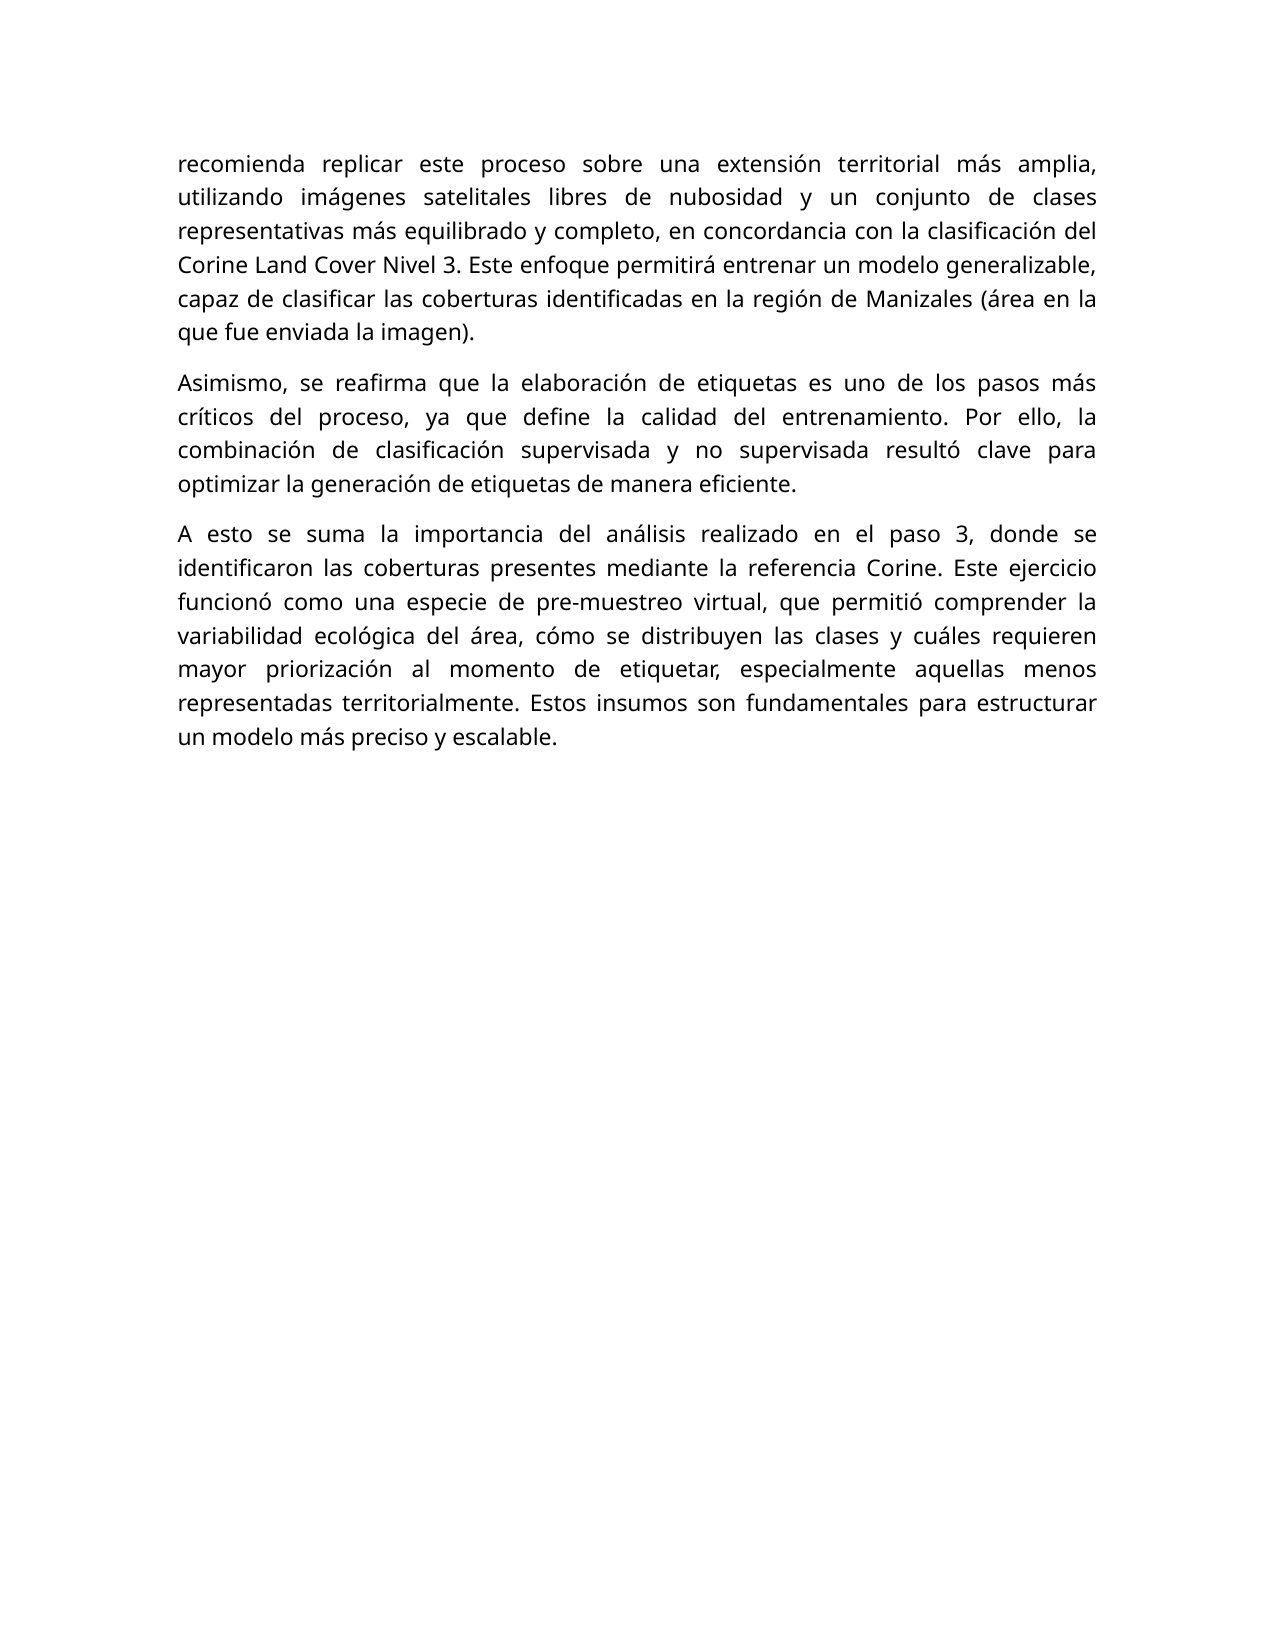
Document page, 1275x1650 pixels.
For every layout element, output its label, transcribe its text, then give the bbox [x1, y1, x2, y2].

text Asimismo, se reafirma que la elaboración de etiquetas es uno de los pasos más críticos del proceso, ya que define la calidad del entrenamiento. Por ello, la combinación de clasificación supervisada y no supervisada resultó clave para optimizar la generación de etiquetas de manera eficiente. [177, 367, 1098, 499]
text A esto se suma la importancia del análisis realizado en el paso 3, donde se identificaron las coberturas presentes mediante la referencia Corine. Este ejercicio funcionó como una especie de pre-muestreo virtual, que permitió comprender la variabilidad ecológica del área, cómo se distribuyen las clases y cuáles requieren mayor priorización al momento de etiquetar, especialmente aquellas menos representadas territorialmente. Estos insumos son fundamentales para estructurar un modelo más preciso y escalable. [177, 518, 1098, 752]
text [177, 148, 1098, 348]
